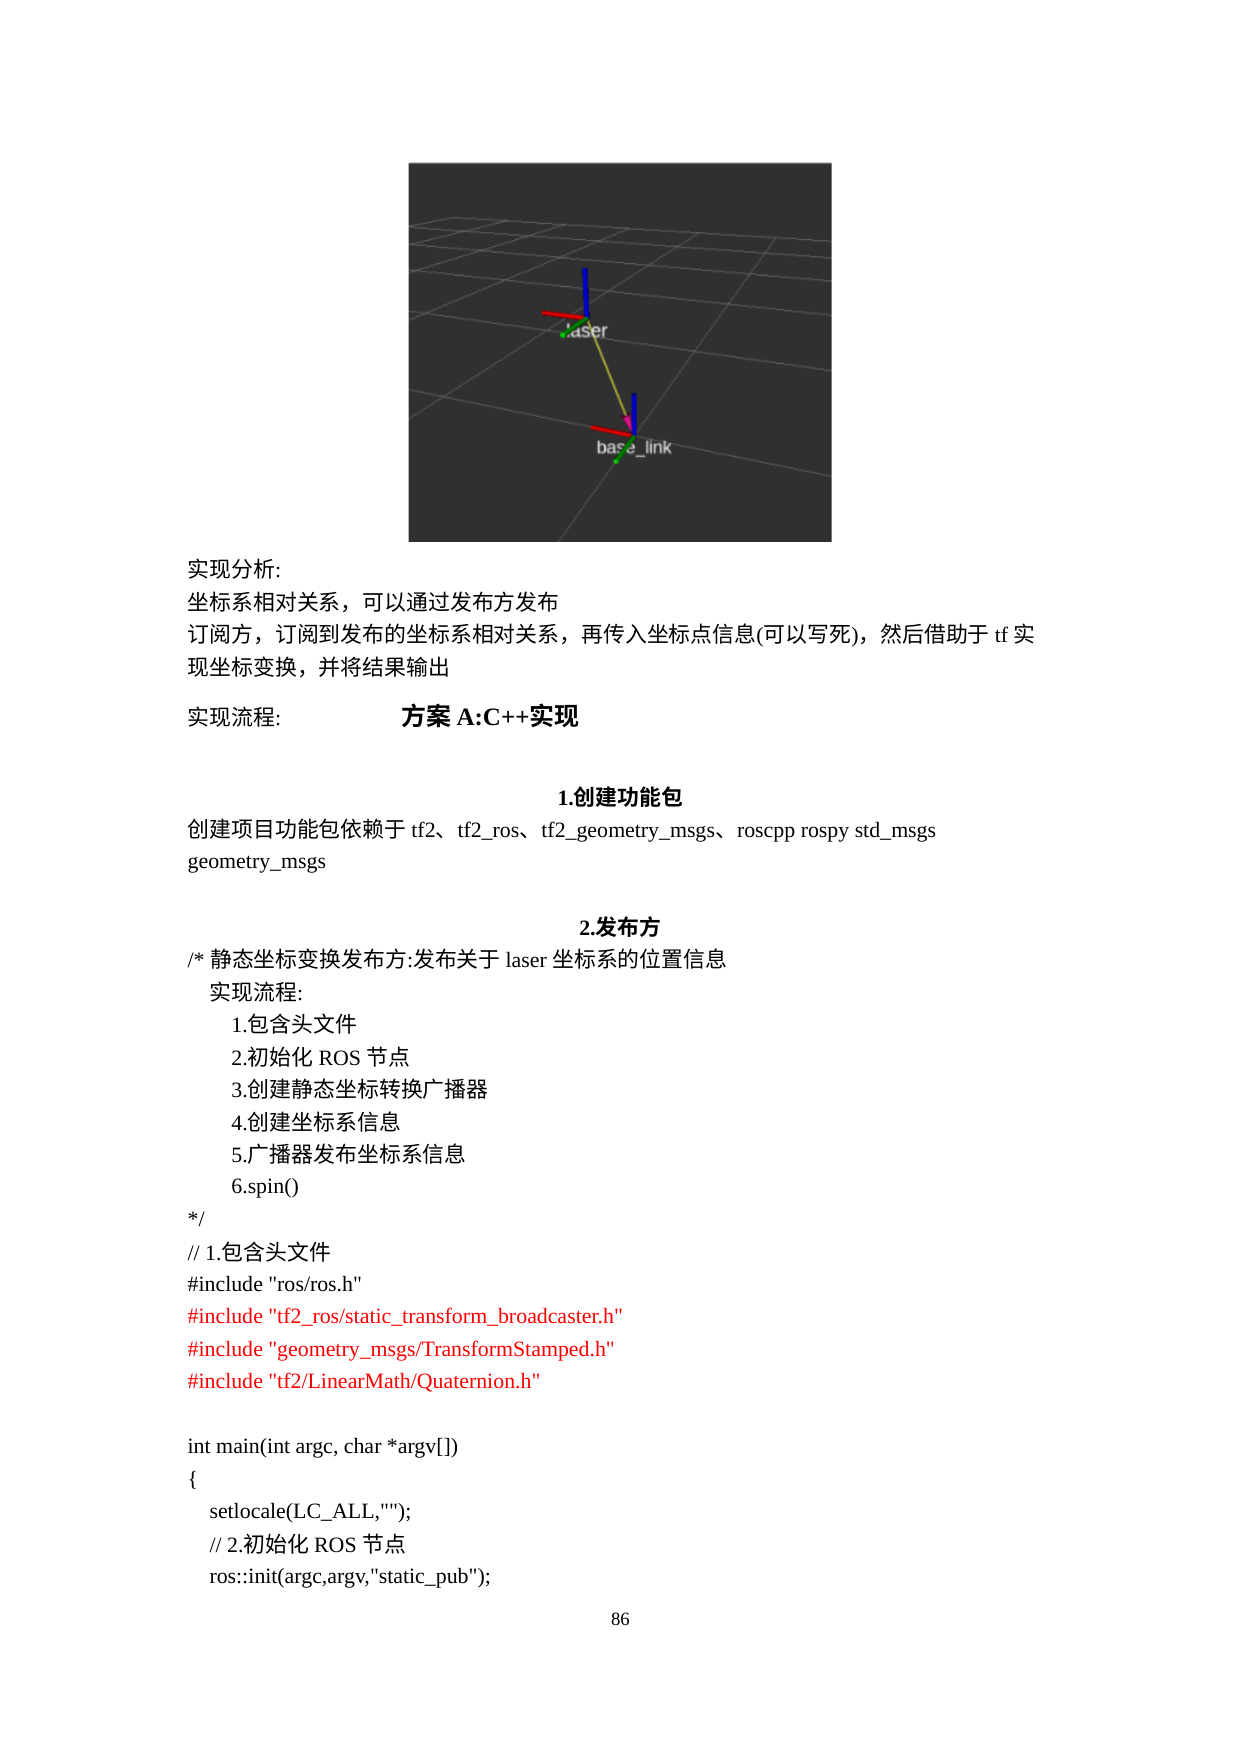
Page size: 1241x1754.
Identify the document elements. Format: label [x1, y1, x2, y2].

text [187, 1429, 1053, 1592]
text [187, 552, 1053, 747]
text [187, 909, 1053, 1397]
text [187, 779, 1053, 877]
picture [408, 162, 832, 542]
